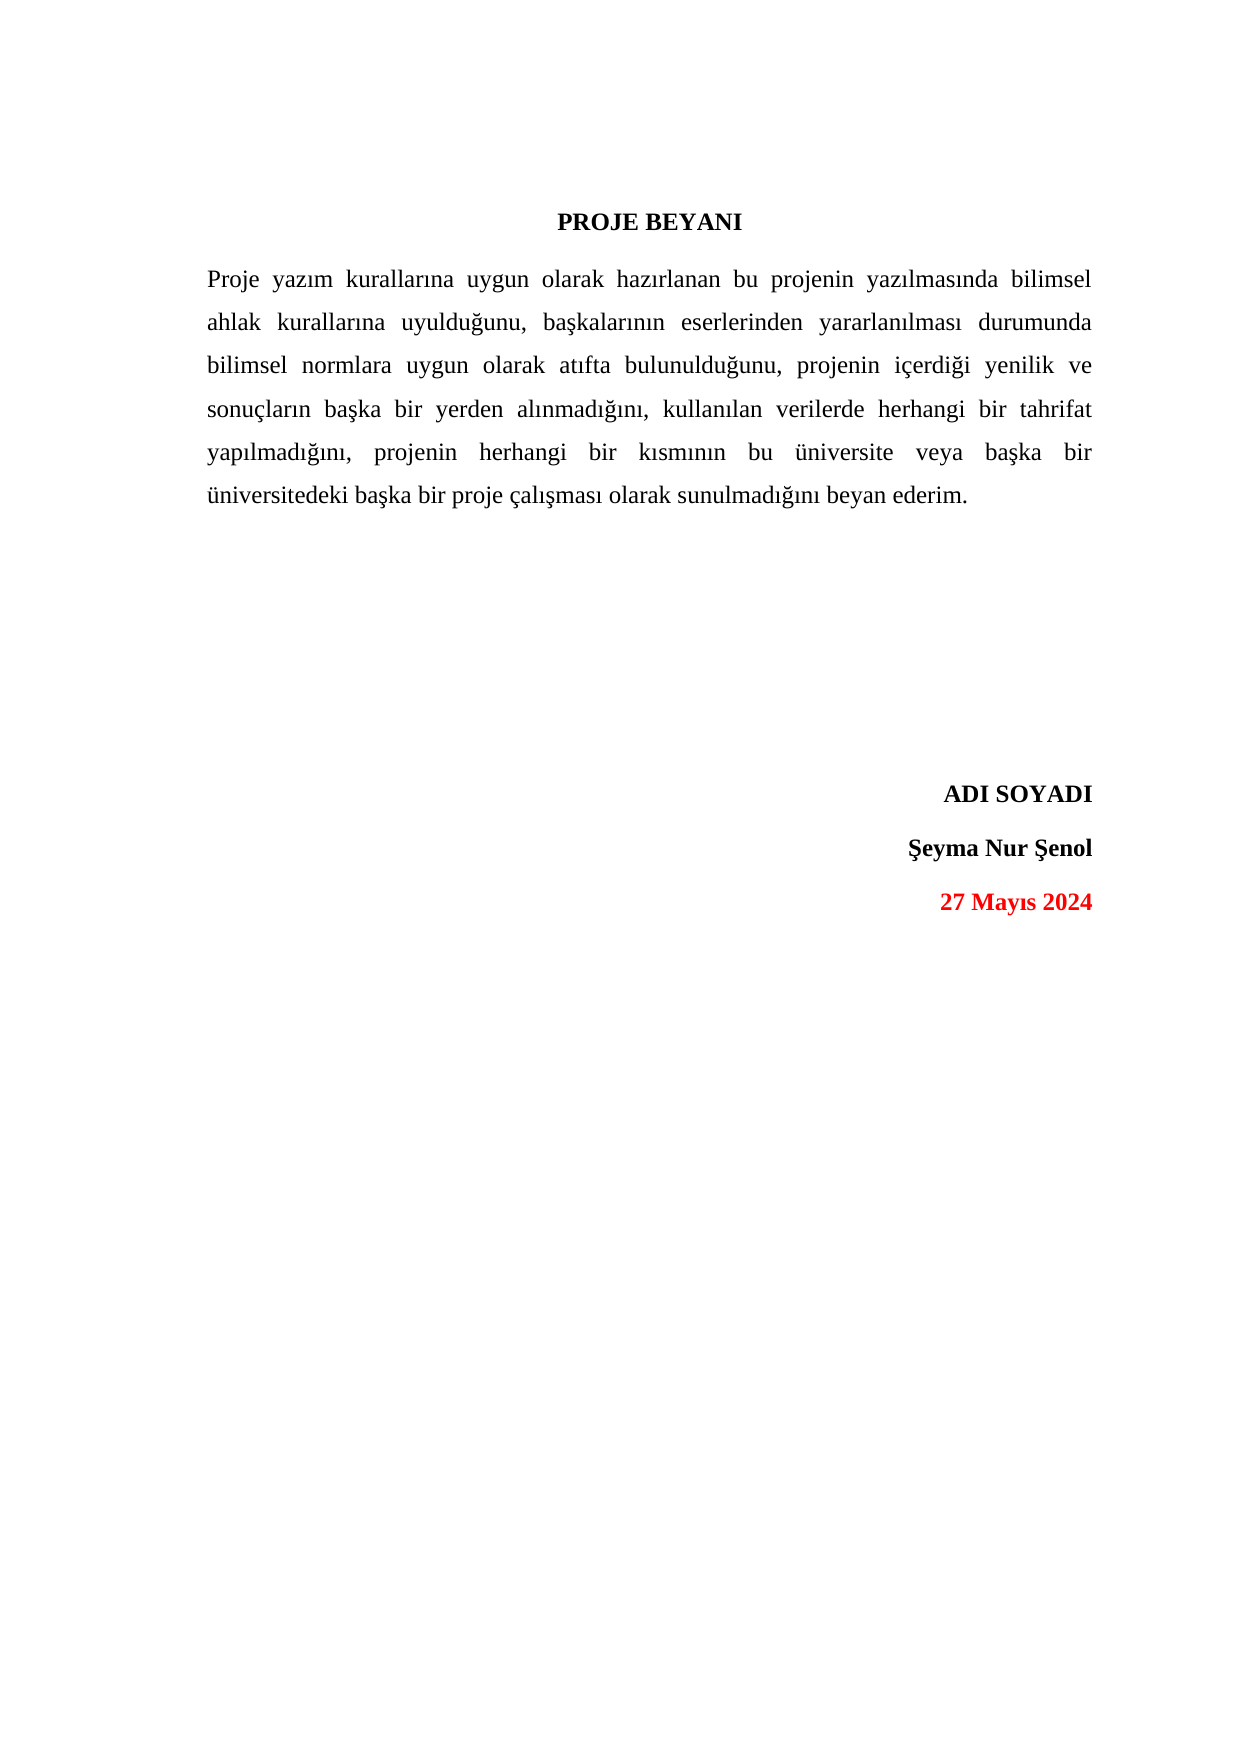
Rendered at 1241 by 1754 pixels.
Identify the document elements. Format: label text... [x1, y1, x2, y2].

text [207, 207, 1092, 236]
text Proje yazım kurallarına uygun olarak hazırlanan bu projenin yazılmasında bilimsel ahlak kurallarına uyulduğunu, başkalarının eserlerinden yararlanılması durumunda bilimsel normlara uygun olarak atıfta bulunulduğunu, projenin içerdiği yenilik ve sonuçların başka bir yerden alınmadığını, kullanılan verilerde herhangi bir tahrifat yapılmadığını, projenin herhangi bir kısmının bu üniversite veya başka bir üniversitedeki başka bir proje çalışması olarak sunulmadığını beyan ederim. [207, 264, 1092, 509]
text ADI SOYADI [207, 779, 1092, 808]
text Şeyma Nur Şenol [207, 833, 1092, 861]
